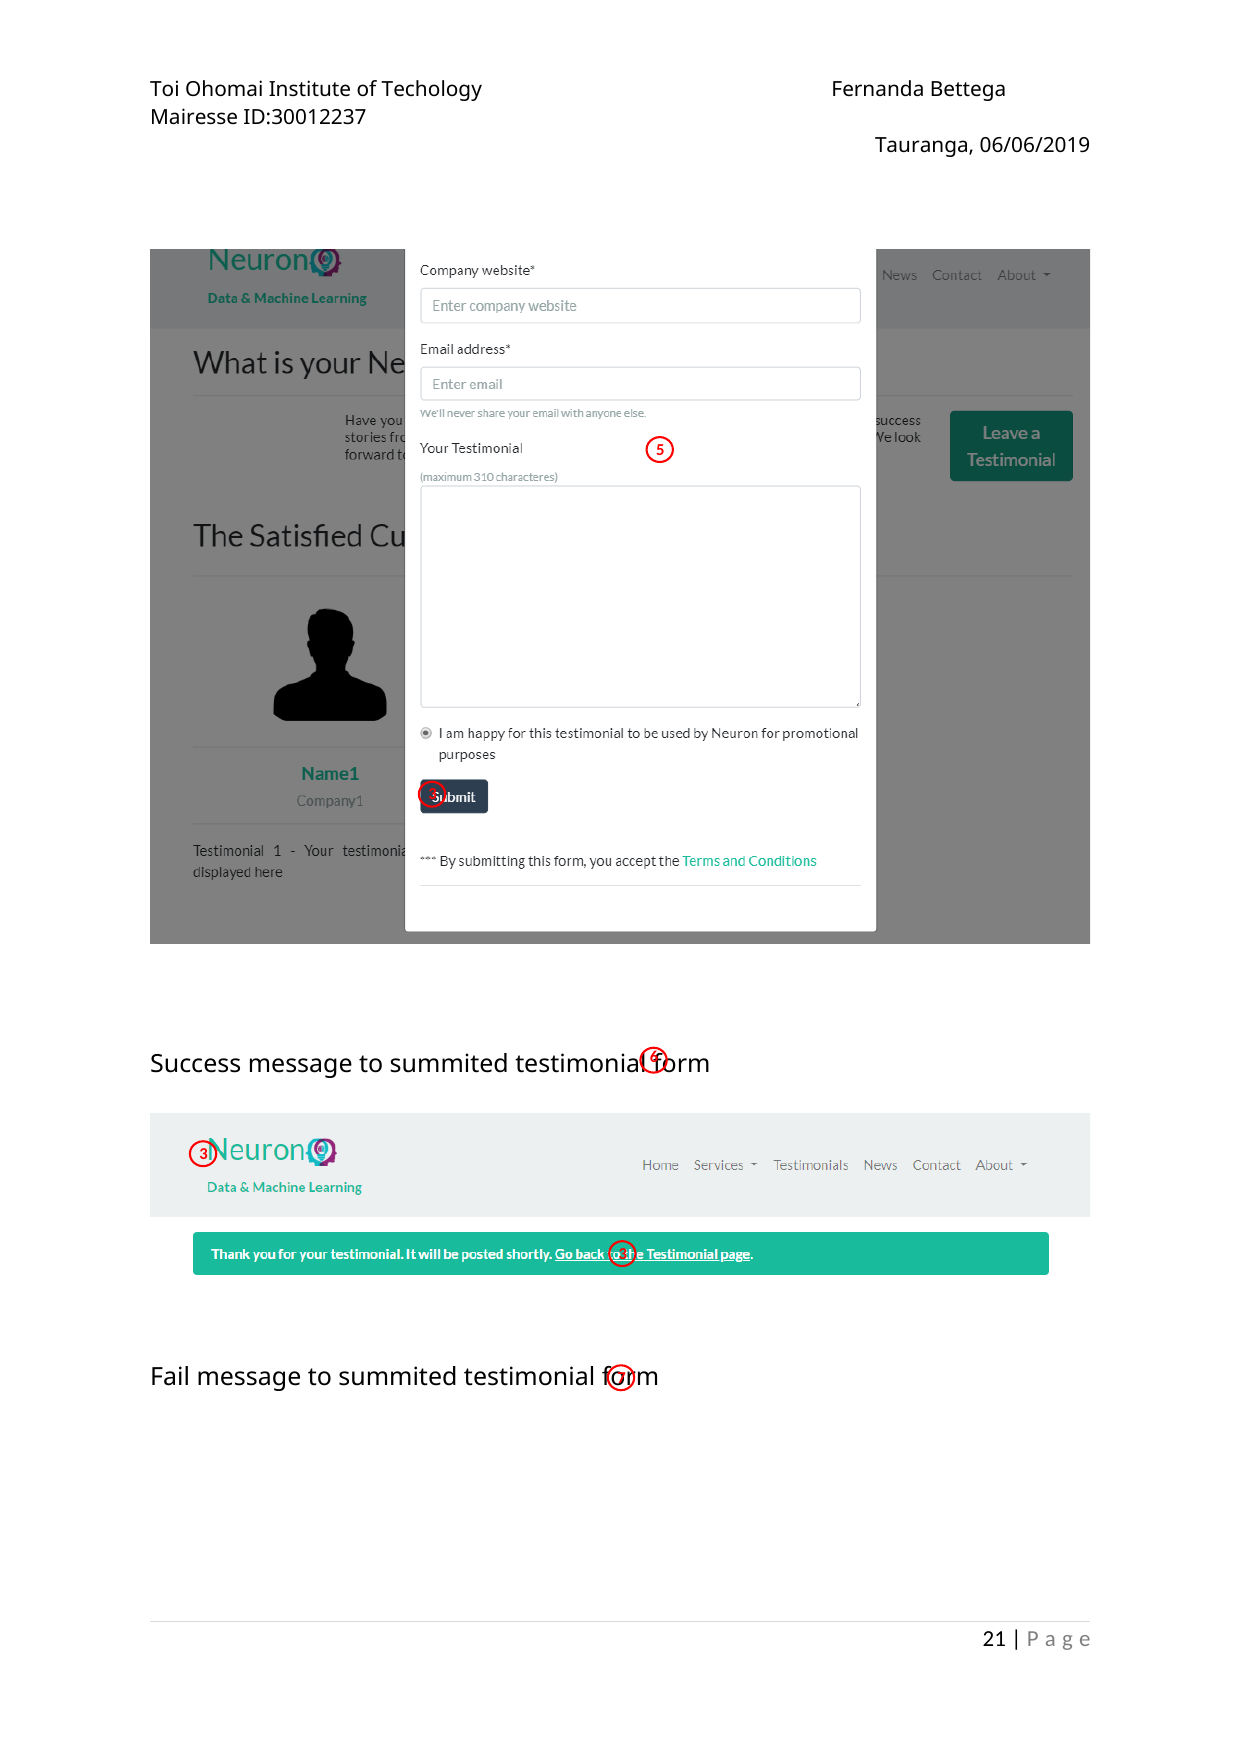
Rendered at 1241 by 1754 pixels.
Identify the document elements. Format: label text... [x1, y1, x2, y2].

picture [150, 1113, 1091, 1291]
picture [150, 249, 1091, 944]
text Success message to summited testimonial form [150, 1046, 1090, 1080]
text Fail message to summited testimonial form [150, 1358, 1090, 1393]
